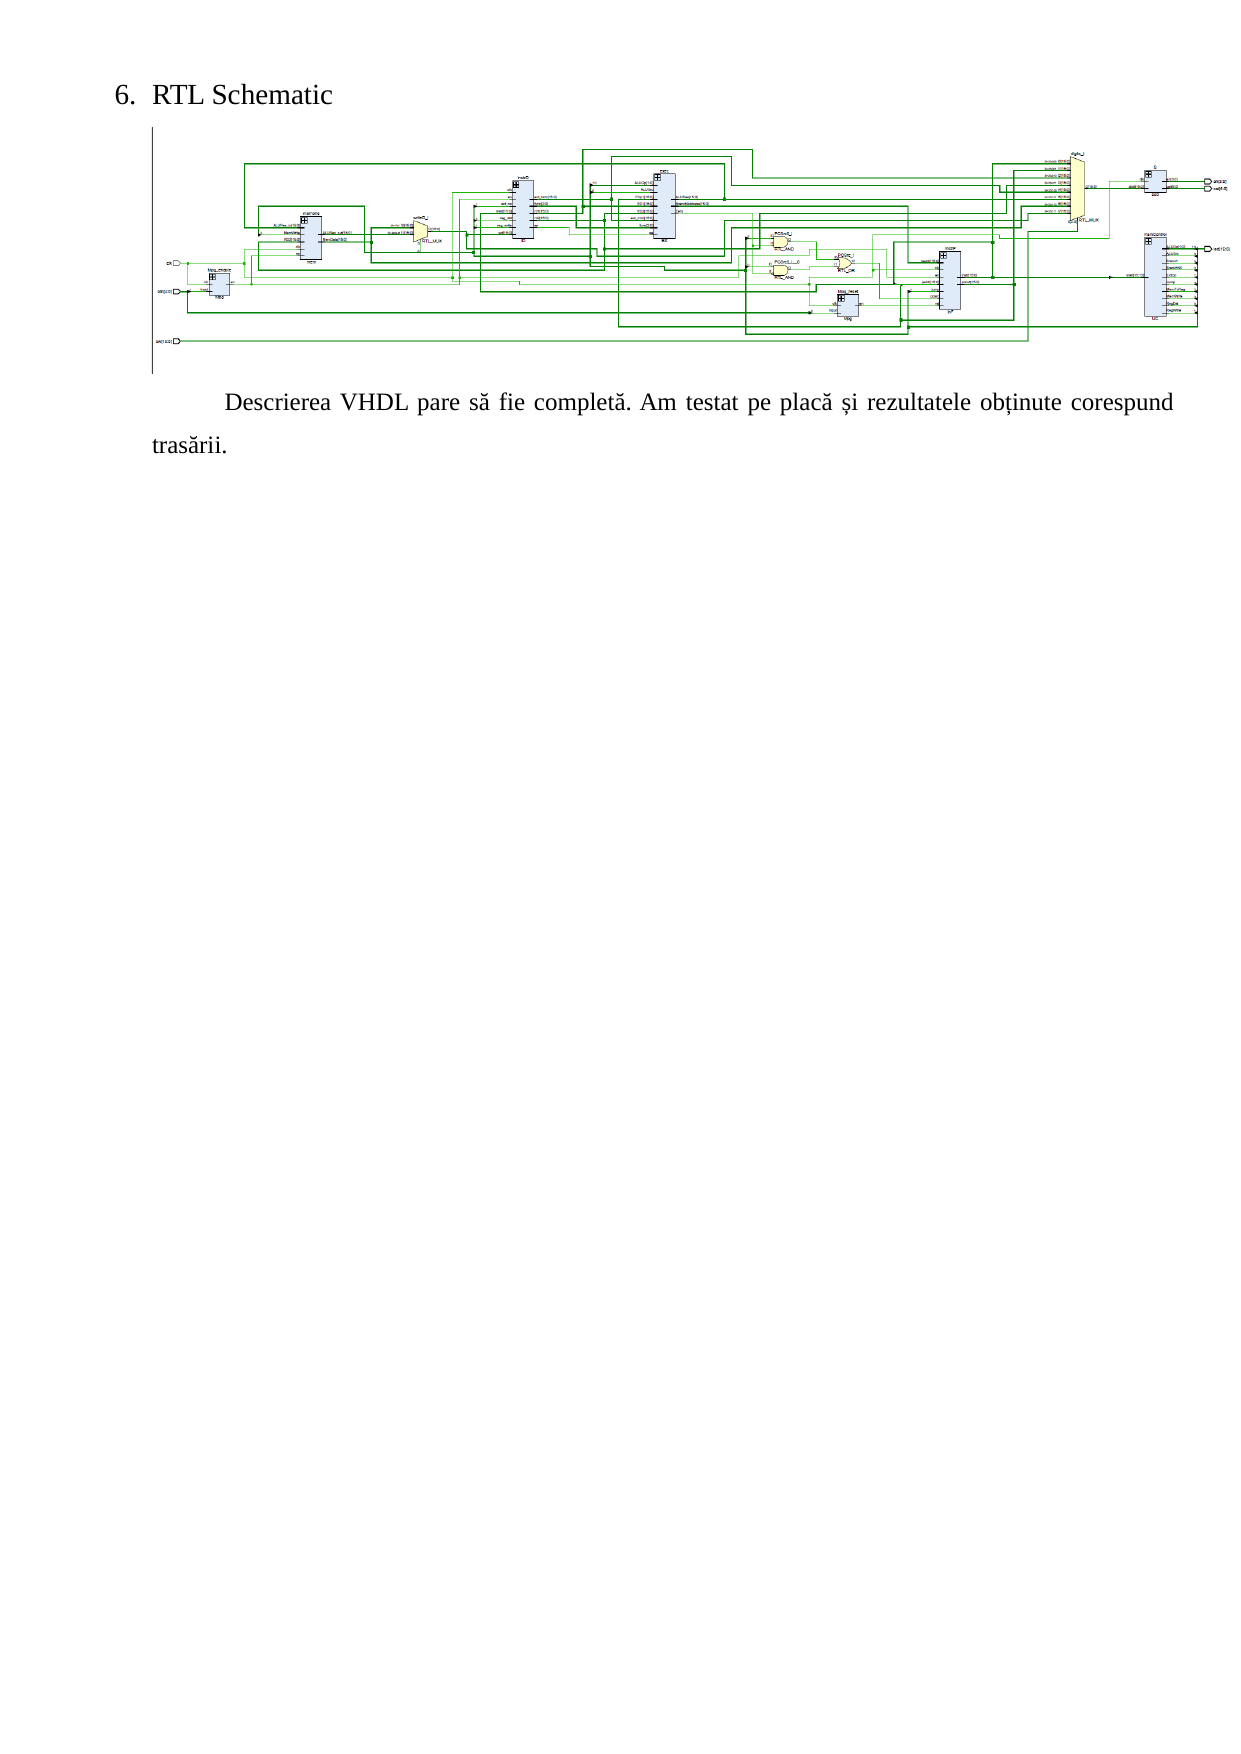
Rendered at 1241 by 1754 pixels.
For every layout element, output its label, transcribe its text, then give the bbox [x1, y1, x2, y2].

list Descrierea VHDL pare să fie completă. Am testat pe placă și rezultatele obținute corespund trasării. [152, 387, 1175, 459]
picture [151, 127, 1233, 374]
list RTL Schematic [114, 77, 1175, 110]
